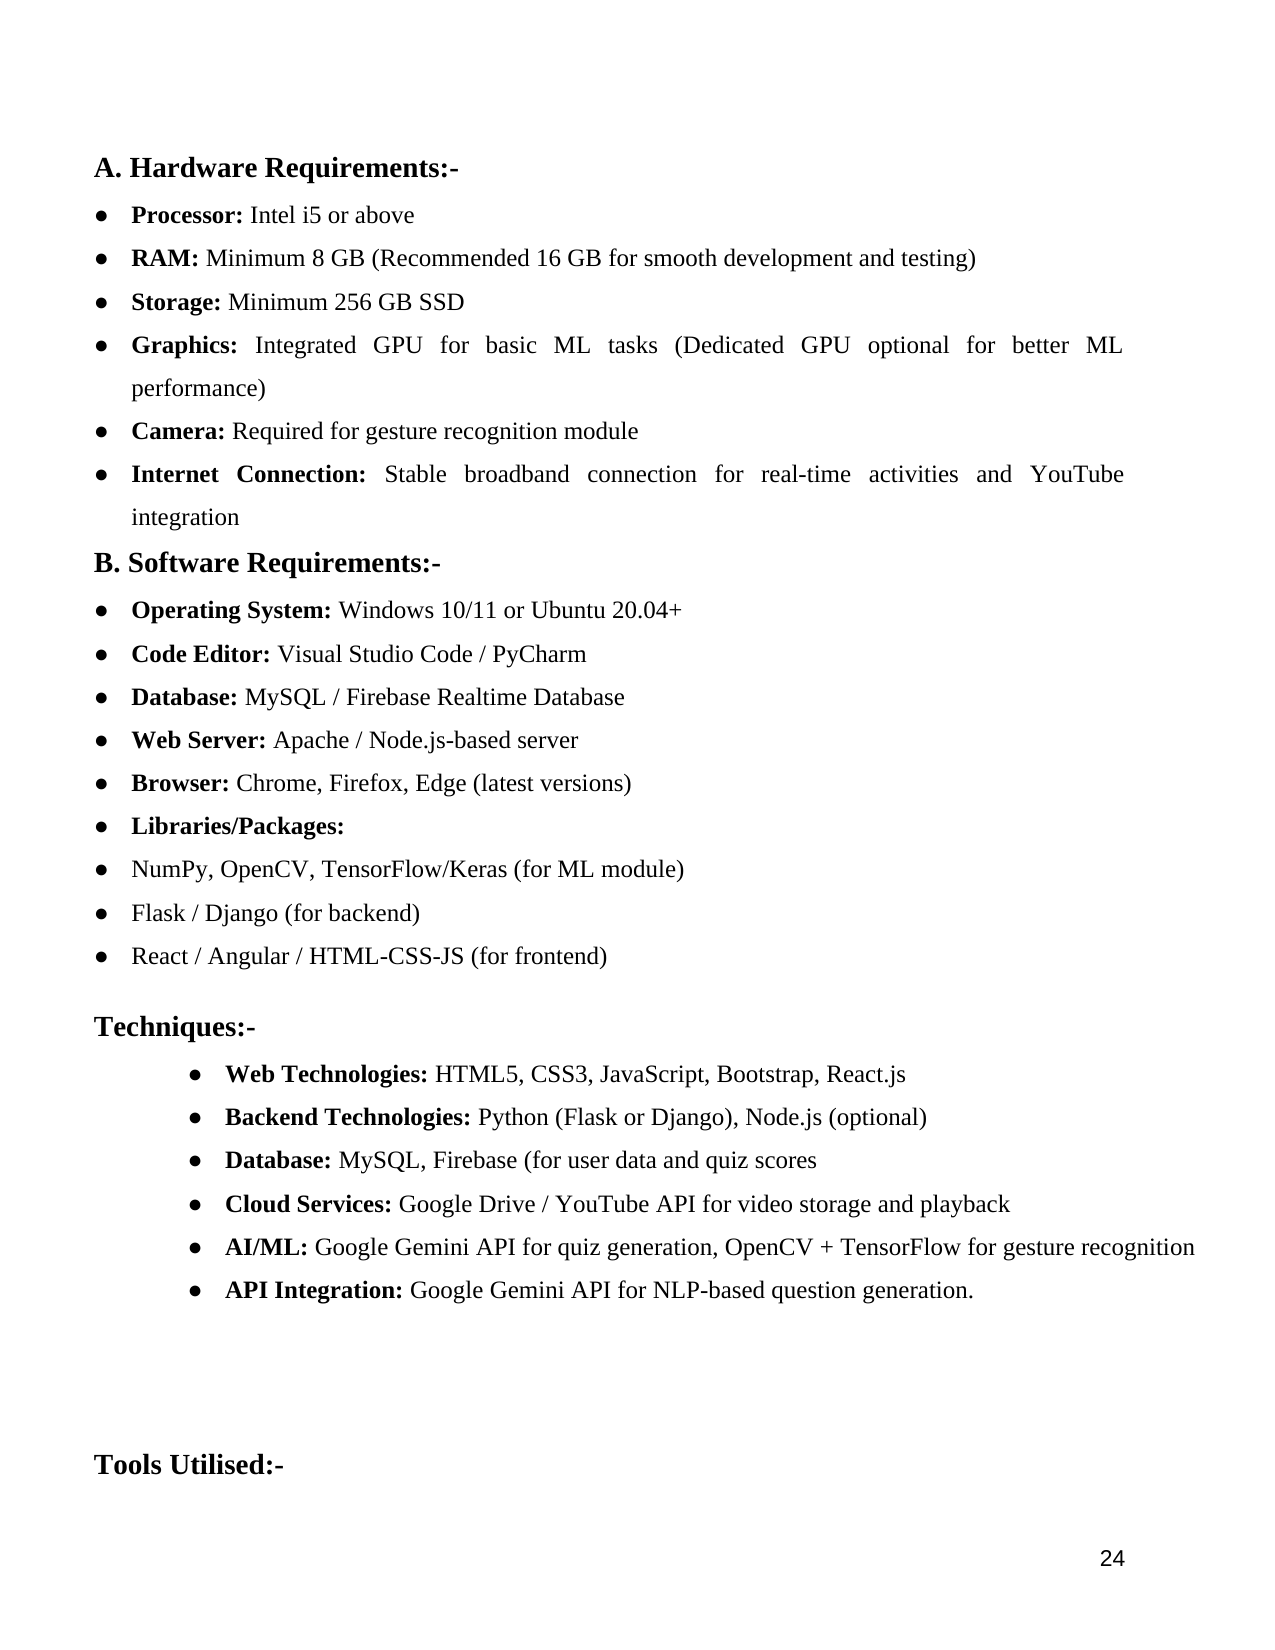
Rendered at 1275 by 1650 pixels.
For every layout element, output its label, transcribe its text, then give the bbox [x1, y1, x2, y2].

list Backend Technologies: Python (Flask or Django), Node.js (optional) [187, 1102, 1200, 1131]
list Camera: Required for gesture recognition module [94, 416, 1125, 445]
list Database: MySQL / Firebase Realtime Database [94, 682, 1125, 711]
list Web Technologies: HTML5, CSS3, JavaScript, Bootstrap, React.js [187, 1059, 1200, 1088]
list Graphics: Integrated GPU for basic ML tasks (Dedicated GPU optional for better ML performance) [94, 330, 1125, 402]
list Database: MySQL, Firebase (for user data and quiz scores [187, 1146, 1200, 1174]
list Storage: Minimum 256 GB SSD [94, 287, 1125, 315]
list Operating System: Windows 10/11 or Ubuntu 20.04+ [94, 596, 1125, 624]
list Internet Connection: Stable broadband connection for real-time activities and YouTube integration [94, 459, 1125, 531]
list Browser: Chrome, Firefox, Edge (latest versions) [94, 768, 1125, 797]
list Web Server: Apache / Node.js-based server [94, 725, 1125, 754]
list AI/ML: Google Gemini API for quiz generation, OpenCV + TensorFlow for gesture recognition [187, 1232, 1200, 1261]
list RAM: Minimum 8 GB (Recommended 16 GB for smooth development and testing) [94, 243, 1125, 272]
text Tools Utilised:- [94, 1447, 1200, 1481]
list API Integration: Google Gemini API for NLP-based question generation. [187, 1275, 1200, 1304]
text B. Software Requirements:- [94, 545, 1125, 579]
text Techniques:- [94, 1009, 1200, 1043]
list Flask / Django (for backend) [94, 898, 1125, 926]
text A. Hardware Requirements:- [94, 150, 1125, 183]
list Code Editor: Visual Studio Code / PyCharm [94, 639, 1125, 667]
list Cloud Services: Google Drive / YouTube API for video storage and playback [187, 1189, 1200, 1217]
list NumPy, OpenCV, TensorFlow/Keras (for ML module) [94, 854, 1125, 883]
list Libraries/Packages: [94, 811, 1125, 840]
list React / Angular / HTML-CSS-JS (for frontend) [94, 941, 1125, 970]
list Processor: Intel i5 or above [94, 200, 1125, 229]
